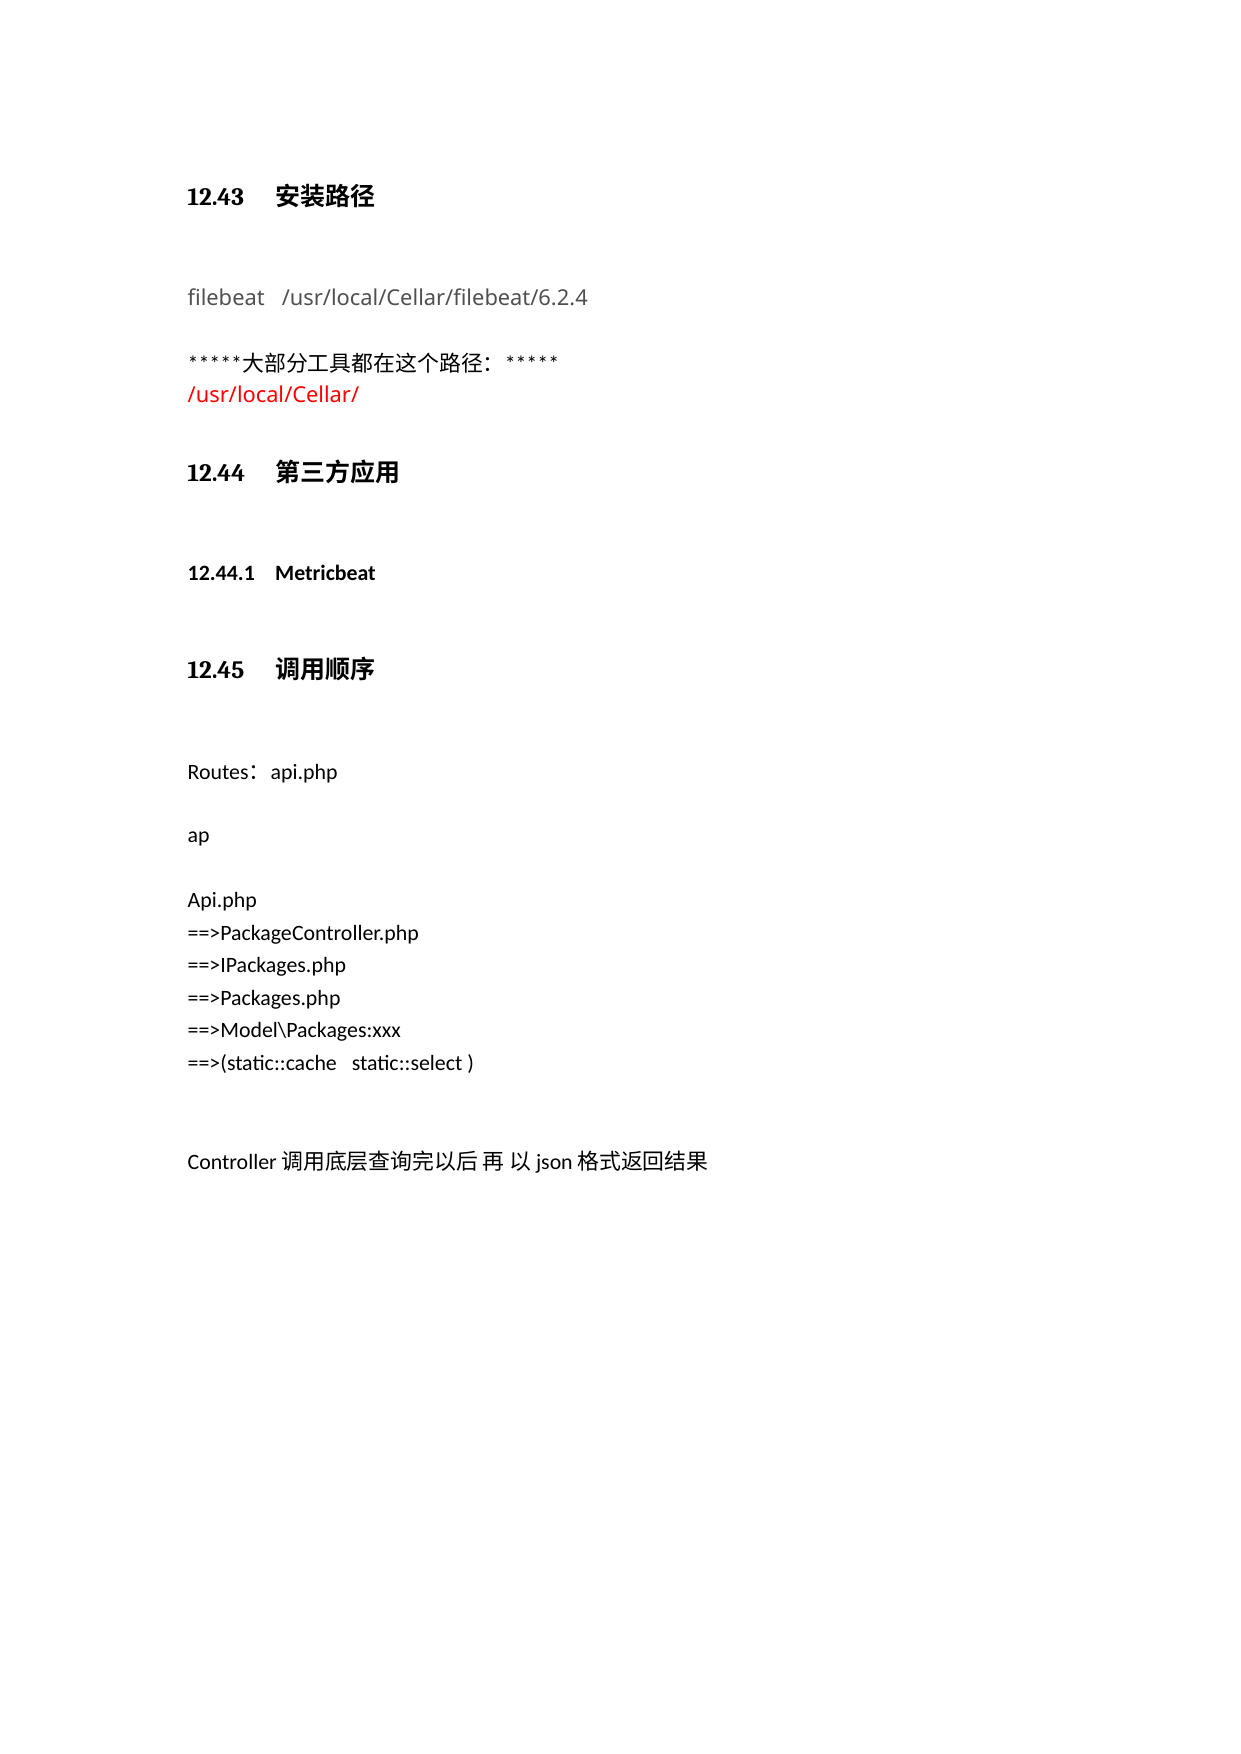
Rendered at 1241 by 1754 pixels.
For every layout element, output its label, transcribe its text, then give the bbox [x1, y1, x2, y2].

text ==>PackageController.php [187, 916, 1053, 949]
text ==>IPackages.php [187, 949, 1053, 981]
subtitle Metricbeat [187, 556, 1053, 589]
subtitle 第三方应用 [187, 438, 1053, 503]
subtitle 安装路径 [187, 162, 1053, 227]
text ==>Model\Packages:xxx [187, 1014, 1053, 1046]
text *****大部分工具都在这个路径：***** [187, 346, 1053, 378]
text ==>Packages.php [187, 981, 1053, 1014]
subtitle 调用顺序 [187, 635, 1053, 700]
text Controller调用底层查询完以后 再 以json格式返回结果 [187, 1144, 1053, 1176]
text Routes：api.php [187, 754, 1053, 786]
text /usr/local/Cellar/ [187, 378, 1053, 411]
text Api.php [187, 884, 1053, 916]
text ap [187, 819, 1053, 851]
text filebeat /usr/local/Cellar/filebeat/6.2.4 [187, 281, 1053, 313]
text ==>(static::cache static::select ) [187, 1046, 1053, 1079]
